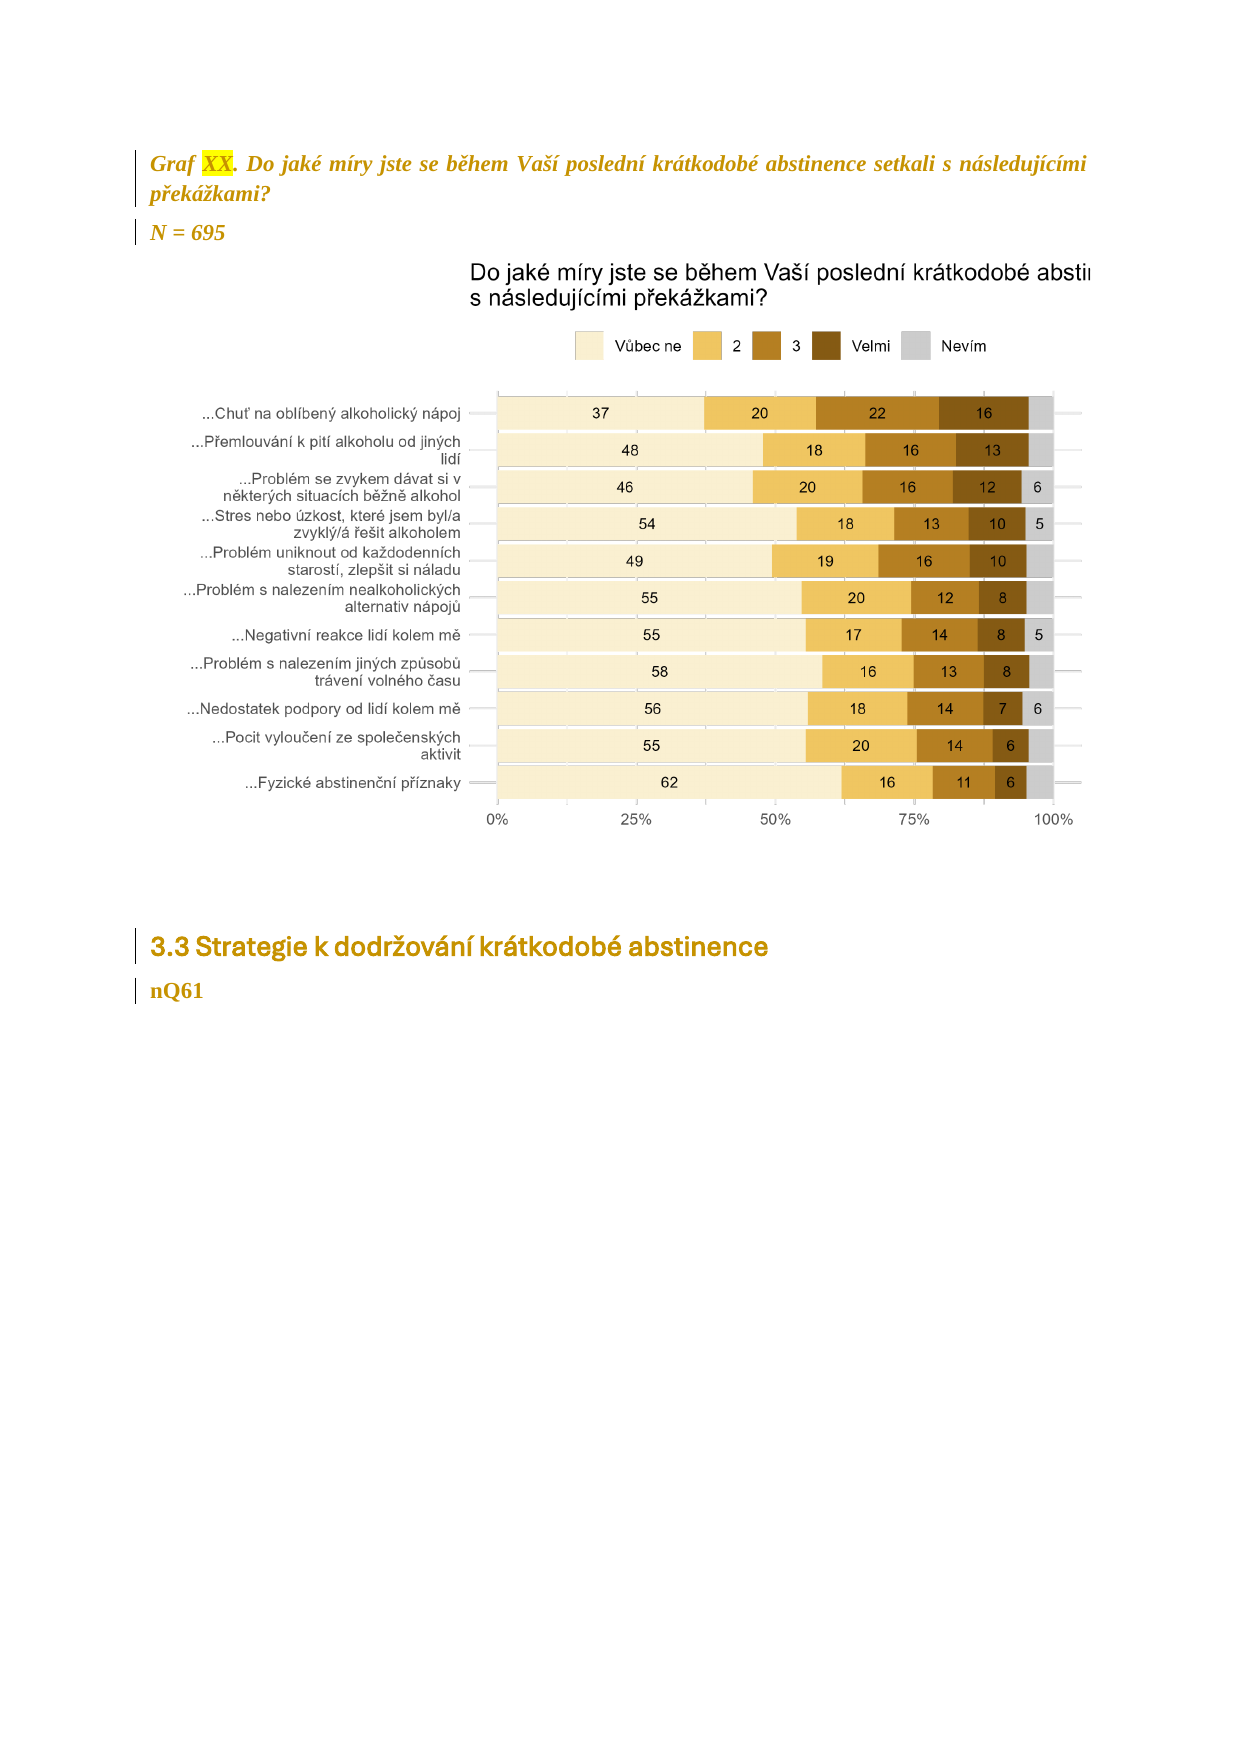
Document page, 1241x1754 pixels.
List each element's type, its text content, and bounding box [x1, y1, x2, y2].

subtitle 3.3 Strategie k dodržování krátkodobé abstinence [150, 928, 1090, 964]
subtitle Graf XX. Do jaké míry jste se během Vaší poslední krátkodobé abstinence setkali s následujícími překážkami? [150, 150, 1090, 207]
subtitle N = 695 [150, 219, 1090, 245]
text nQ61 [150, 977, 1090, 1004]
picture [150, 253, 1091, 860]
